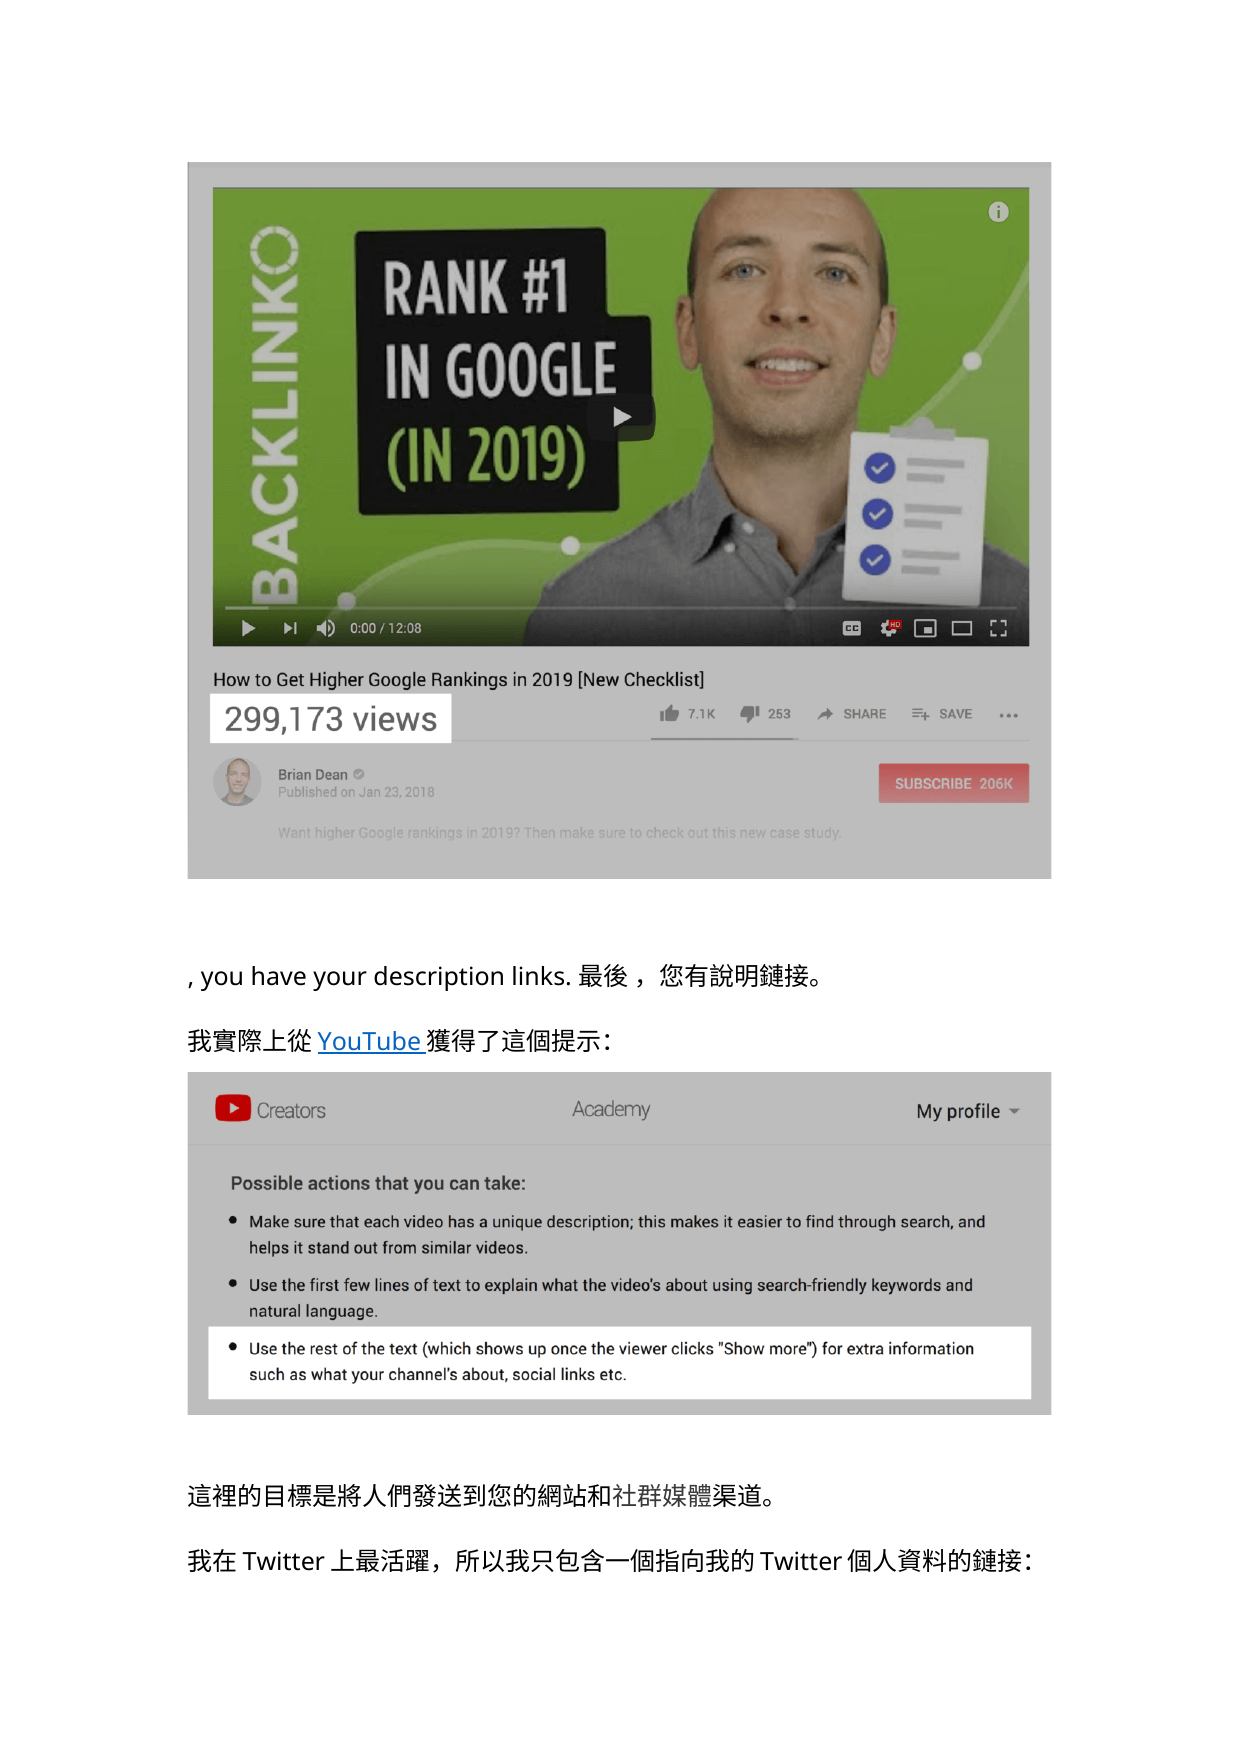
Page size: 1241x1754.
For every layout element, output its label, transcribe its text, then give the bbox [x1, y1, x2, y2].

text 這裡的目標是將人們發送到您的網站和社群媒體渠道。 [187, 1462, 1053, 1527]
picture [187, 1072, 1052, 1415]
text , you have your description links. 最後 ，您有說明鏈接。 [187, 942, 1053, 1007]
text 我在Twitter上最活躍，所以我只包含一個指向我的Twitter個人資料的鏈接： [187, 1527, 1053, 1592]
picture [187, 162, 1052, 879]
text 我實際上從YouTube獲得了這個提示： [187, 1007, 1053, 1072]
